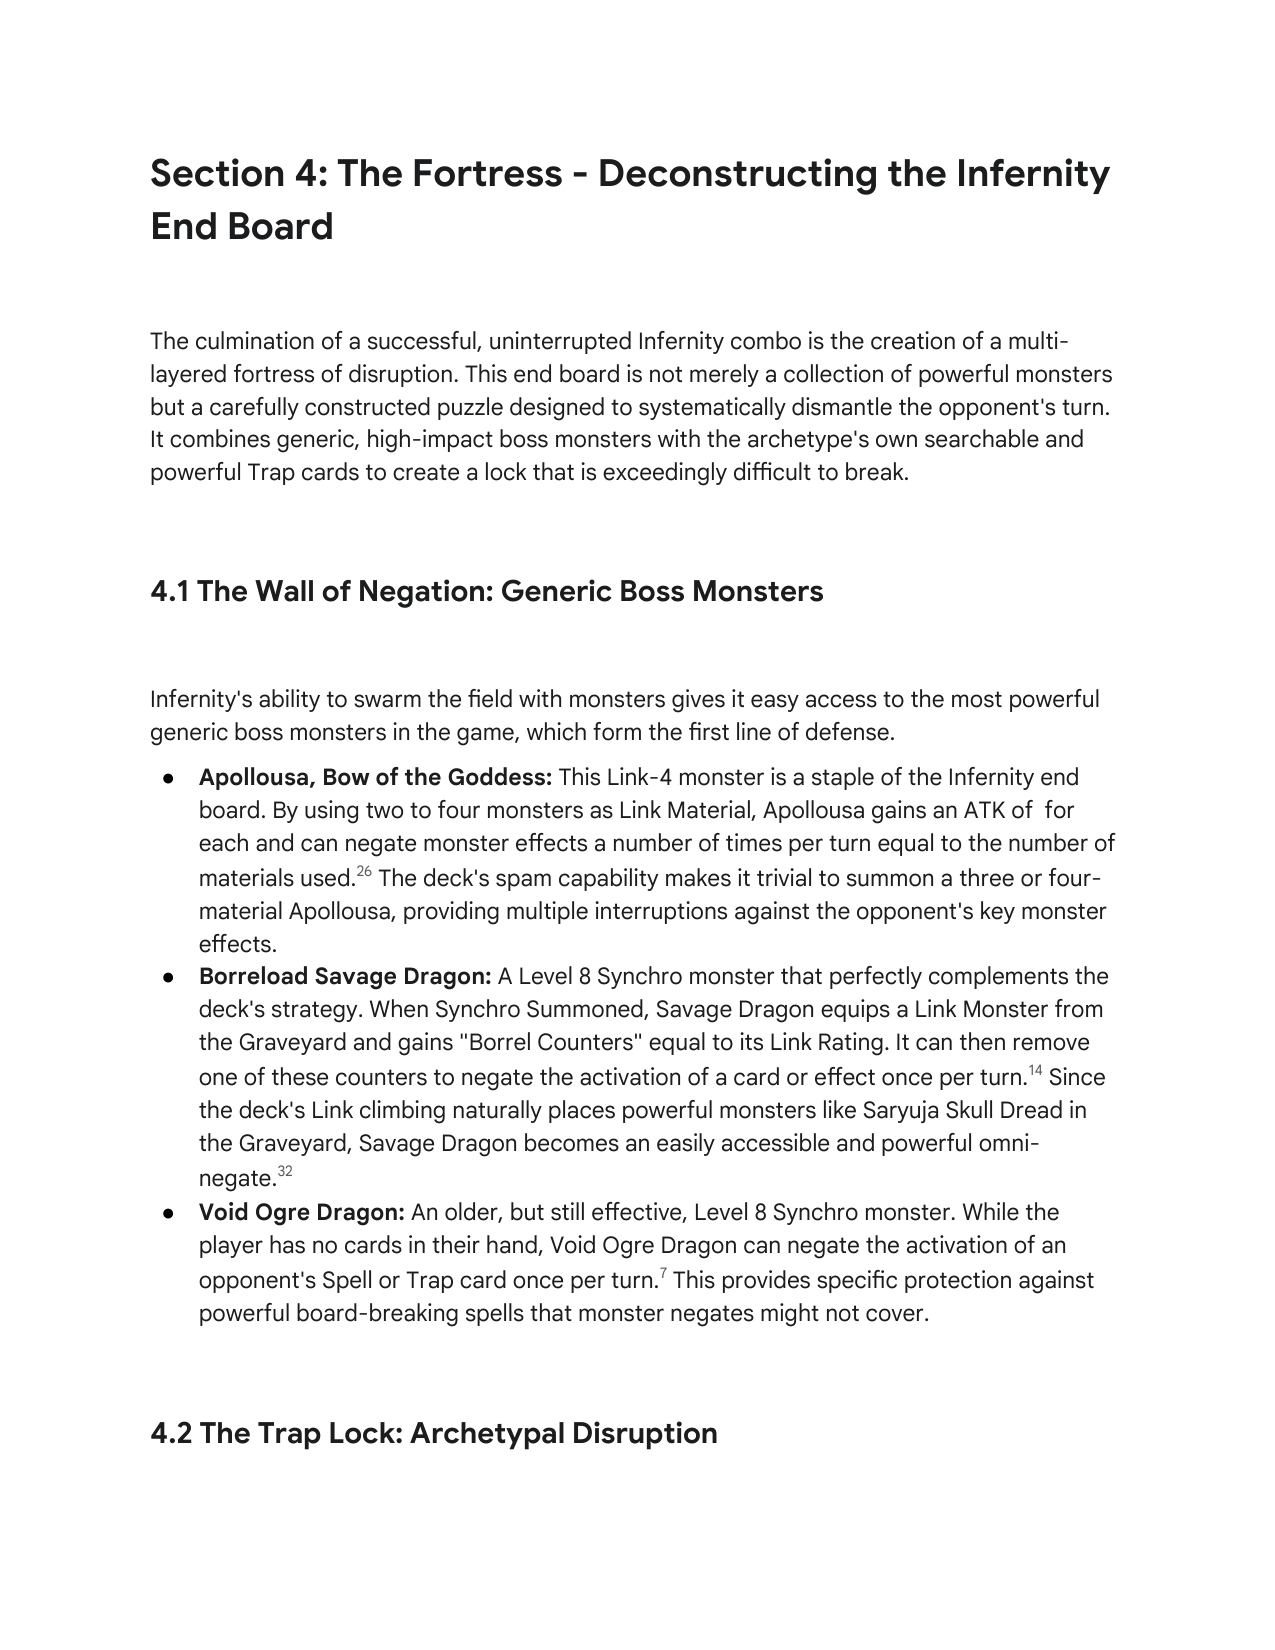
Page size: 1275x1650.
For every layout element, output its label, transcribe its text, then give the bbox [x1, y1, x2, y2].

subtitle 4.2 The Trap Lock: Archetypal Disruption [150, 1415, 1125, 1452]
subtitle 4.1 The Wall of Negation: Generic Boss Monsters [150, 573, 1125, 610]
text Infernity's ability to swarm the field with monsters gives it easy access to the most powerful generic boss monsters in the game, which form the first line of defense. [150, 685, 1125, 747]
list Apollousa, Bow of the Goddess: This Link-4 monster is a staple of the Infernity end board. By using two to four monsters as Link Material, Apollousa gains an ATK of for each and can negate monster effects a number of times per turn equal to the number of materials used.26 The deck's spam capability makes it trivial to summon a three or four-material Apollousa, providing multiple interruptions against the opponent's key monster effects. [161, 763, 1125, 959]
list Borreload Savage Dragon: A Level 8 Synchro monster that perfectly complements the deck's strategy. When Synchro Summoned, Savage Dragon equips a Link Monster from the Graveyard and gains "Borrel Counters" equal to its Link Rating. It can then remove one of these counters to negate the activation of a card or effect once per turn.14 Since the deck's Link climbing naturally places powerful monsters like Saryuja Skull Dread in the Graveyard, Savage Dragon becomes an easily accessible and powerful omni-negate.32 [161, 963, 1125, 1194]
text The culmination of a successful, uninterrupted Infernity combo is the creation of a multi-layered fortress of disruption. This end board is not merely a collection of powerful monsters but a carefully constructed puzzle designed to systematically dismantle the opponent's turn. It combines generic, high-impact boss monsters with the archetype's own searchable and powerful Trap cards to create a lock that is exceedingly difficult to break. [150, 327, 1125, 487]
subtitle Section 4: The Fortress - Deconstructing the Infernity End Board [150, 150, 1125, 251]
list Void Ogre Dragon: An older, but still effective, Level 8 Synchro monster. While the player has no cards in their hand, Void Ogre Dragon can negate the activation of an opponent's Spell or Trap card once per turn.7 This provides specific protection against powerful board-breaking spells that monster negates might not cover. [161, 1198, 1125, 1328]
